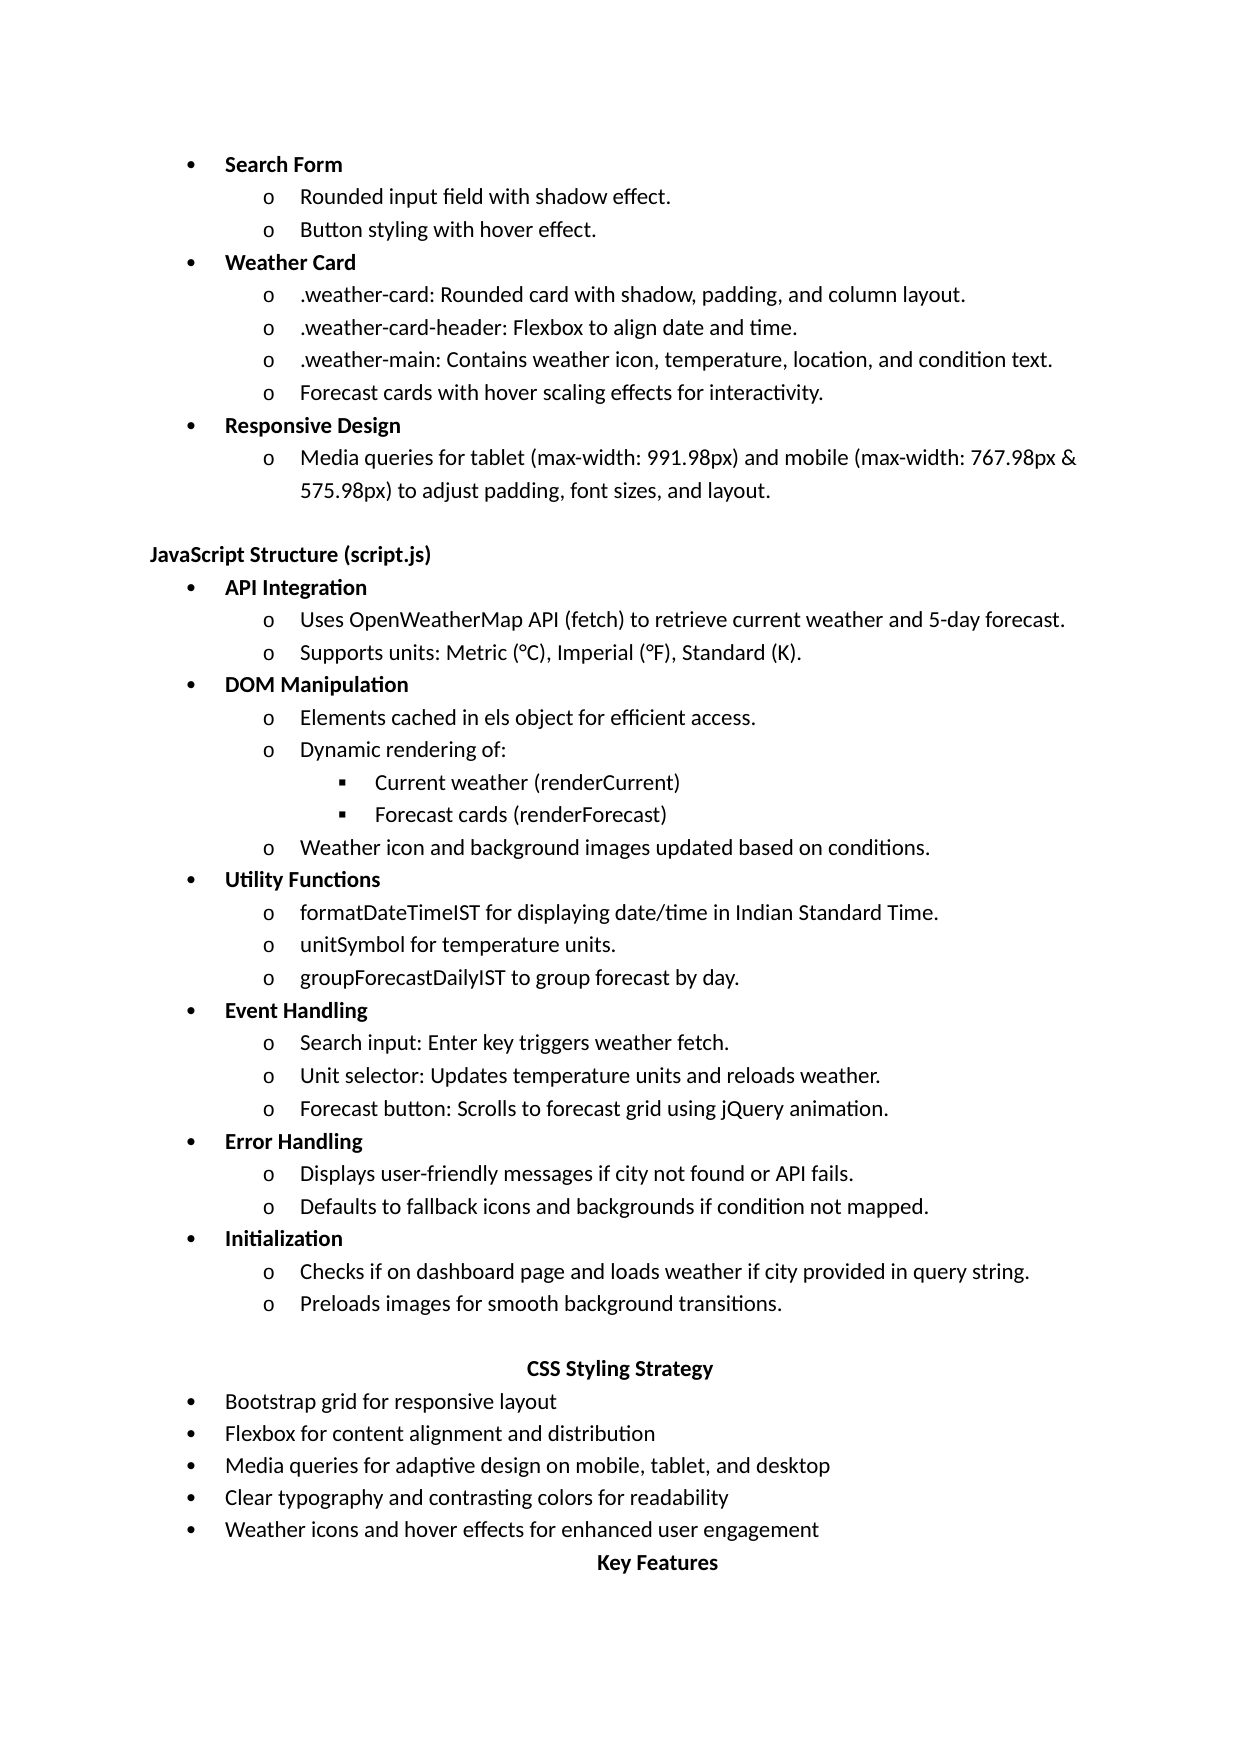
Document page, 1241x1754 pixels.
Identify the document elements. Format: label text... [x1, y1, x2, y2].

list Dynamic rendering of: [262, 736, 1090, 764]
list Forecast cards (renderForecast) [337, 801, 1090, 828]
list Weather icons and hover effects for enhanced user engagement [187, 1516, 1090, 1543]
list Clear typography and contrasting colors for readability [187, 1483, 1090, 1511]
list Rounded input field with shadow effect. [262, 182, 1090, 211]
text CSS Styling Strategy [150, 1354, 1090, 1383]
list Displays user-friendly messages if city not found or API fails. [262, 1159, 1090, 1187]
list Media queries for adaptive design on mobile, tablet, and desktop [187, 1451, 1090, 1479]
list Button styling with hover effect. [262, 215, 1090, 243]
list Unit selector: Updates temperature units and reloads weather. [262, 1061, 1090, 1090]
list DOM Manipulation [187, 671, 1090, 698]
list Weather icon and background images updated based on conditions. [262, 833, 1090, 861]
list .weather-card: Rounded card with shadow, padding, and column layout. [262, 280, 1090, 308]
list Search Form [187, 150, 1090, 178]
list Defaults to fallback icons and backgrounds if condition not mapped. [262, 1192, 1090, 1220]
list Current weather (renderCurrent) [337, 768, 1090, 796]
list Error Handling [187, 1127, 1090, 1155]
list Search input: Enter key triggers weather fetch. [262, 1028, 1090, 1057]
list Initialization [187, 1224, 1090, 1253]
list API Integration [187, 573, 1090, 601]
list Forecast cards with hover scaling effects for interactivity. [262, 378, 1090, 407]
list Event Handling [187, 996, 1090, 1024]
list Weather Card [187, 248, 1090, 276]
list .weather-card-header: Flexbox to align date and time. [262, 313, 1090, 341]
list Bootstrap grid for responsive layout [187, 1387, 1090, 1415]
list Media queries for tablet (max-width: 991.98px) and mobile (max-width: 767.98px & 575.98px) to adjust padding, font sizes, and layout. [262, 443, 1090, 504]
list Forecast button: Scrolls to forecast grid using jQuery animation. [262, 1094, 1090, 1122]
list formatDateTimeIST for displaying date/time in Indian Standard Time. [262, 898, 1090, 926]
list Utility Functions [187, 866, 1090, 893]
list groupForecastDailyIST to group forecast by day. [262, 963, 1090, 992]
text Key Features [225, 1548, 1090, 1576]
list Elements cached in els object for efficient access. [262, 703, 1090, 731]
list Flexbox for content alignment and distribution [187, 1419, 1090, 1447]
list unitSymbol for temperature units. [262, 931, 1090, 959]
list Preloads images for smooth background transitions. [262, 1289, 1090, 1318]
list Uses OpenWeatherMap API (fetch) to retrieve current weather and 5-day forecast. [262, 605, 1090, 633]
list Responsive Design [187, 411, 1090, 439]
list .weather-main: Contains weather icon, temperature, location, and condition text. [262, 346, 1090, 374]
text JavaScript Structure (script.js) [150, 541, 1090, 568]
list Checks if on dashboard page and loads weather if city provided in query string. [262, 1257, 1090, 1285]
list Supports units: Metric (°C), Imperial (°F), Standard (K). [262, 638, 1090, 666]
